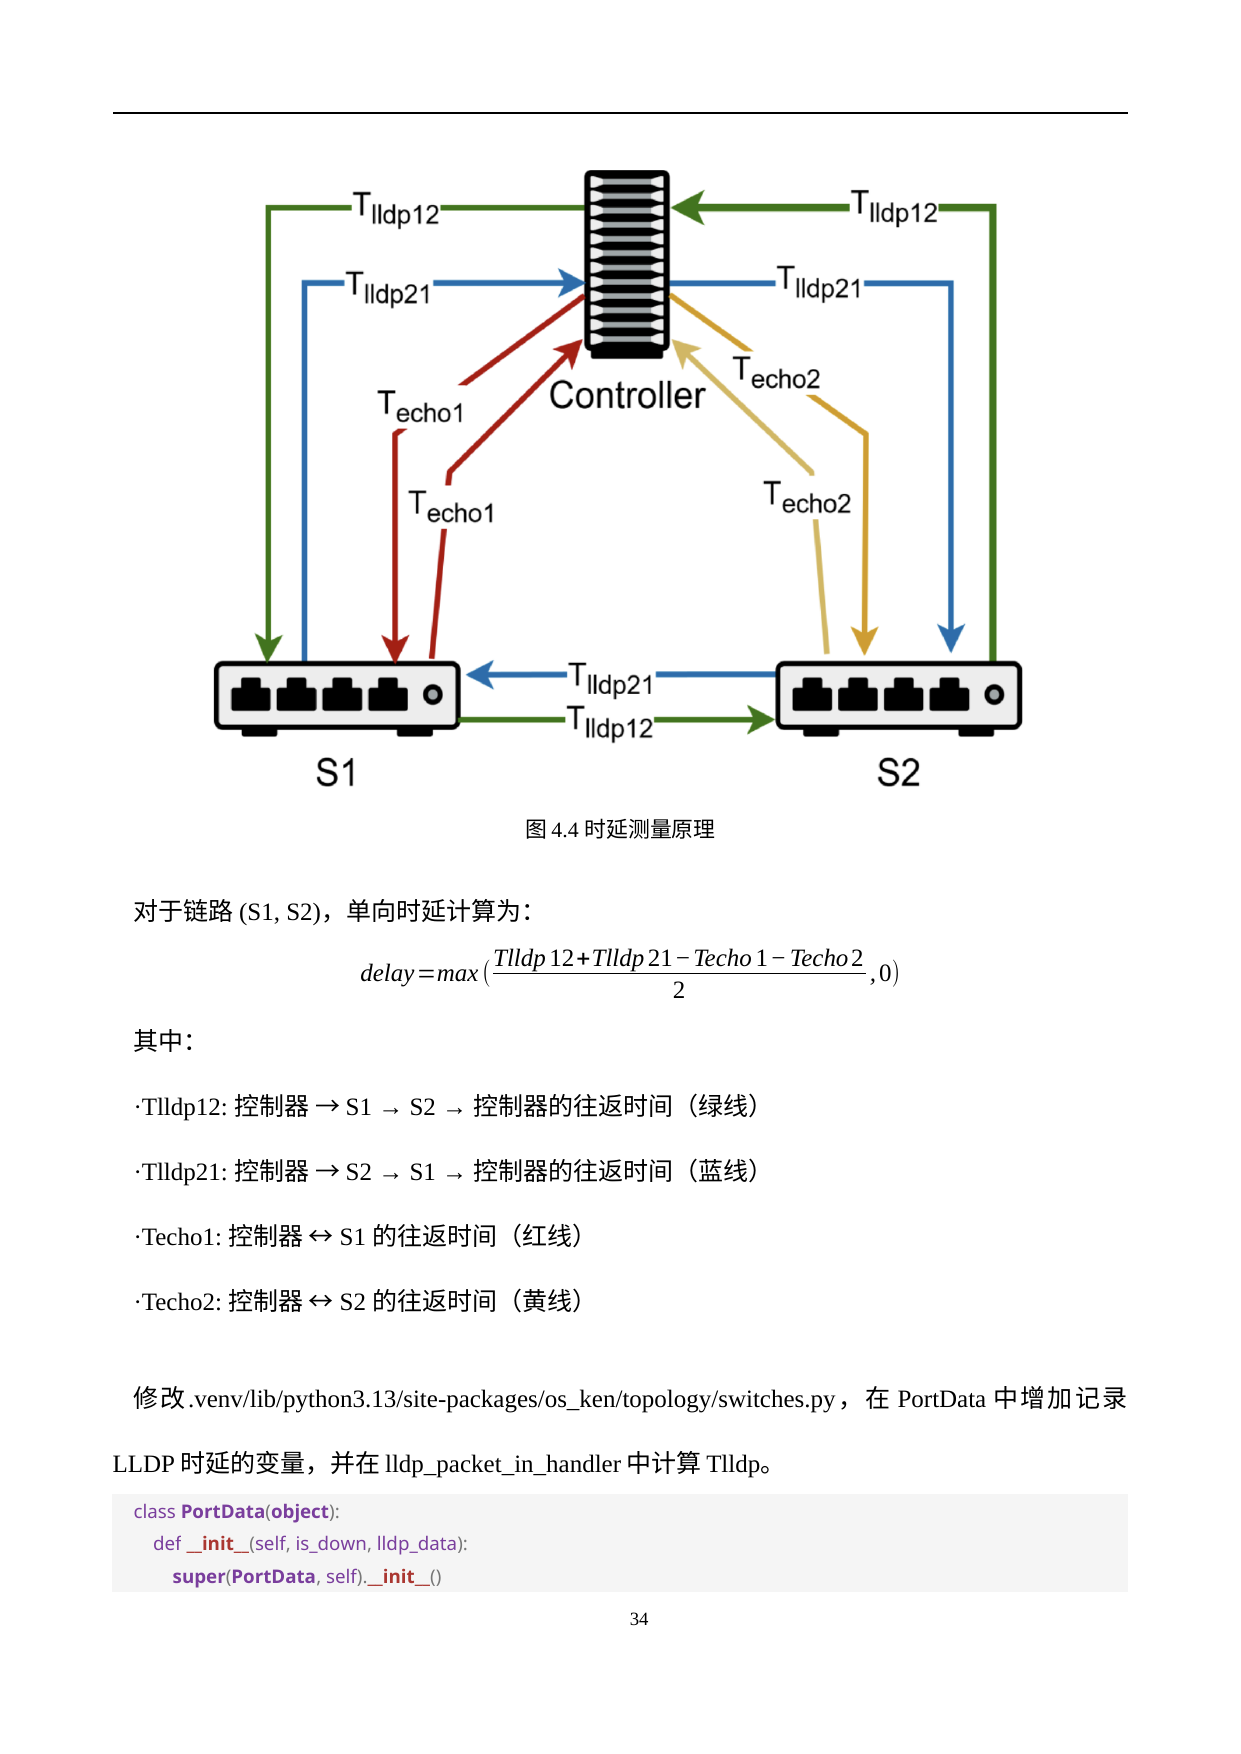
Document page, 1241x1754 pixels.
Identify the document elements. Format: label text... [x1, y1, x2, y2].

text ·Tlldp12: 控制器 → S1 → S2 → 控制器的往返时间（绿线） [112, 1072, 1128, 1137]
text ·Tlldp21: 控制器 → S2 → S1 → 控制器的往返时间（蓝线） [112, 1137, 1128, 1202]
text 图4.4 时延测量原理 [112, 812, 1128, 844]
text 对于链路 (S1, S2)，单向时延计算为： [112, 877, 1128, 942]
text 修改.venv/lib/python3.13/site-packages/os_ken/topology/switches.py，在PortData中增加记录LLDP时延的变量，并在lldp_packet_in_handler中计算Tlldp。 [112, 1364, 1128, 1494]
text ·Techo1: 控制器 ↔ S1 的往返时间（红线） [112, 1202, 1128, 1267]
text def __init__(self, is_down, lldp_data): [112, 1527, 1128, 1559]
text super(PortData, self).__init__() [112, 1559, 1128, 1592]
picture [206, 162, 1034, 798]
text ·Techo2: 控制器 ↔ S2 的往返时间（黄线） [112, 1267, 1128, 1332]
text 其中： [112, 1007, 1128, 1072]
text class PortData(object): [112, 1494, 1128, 1527]
